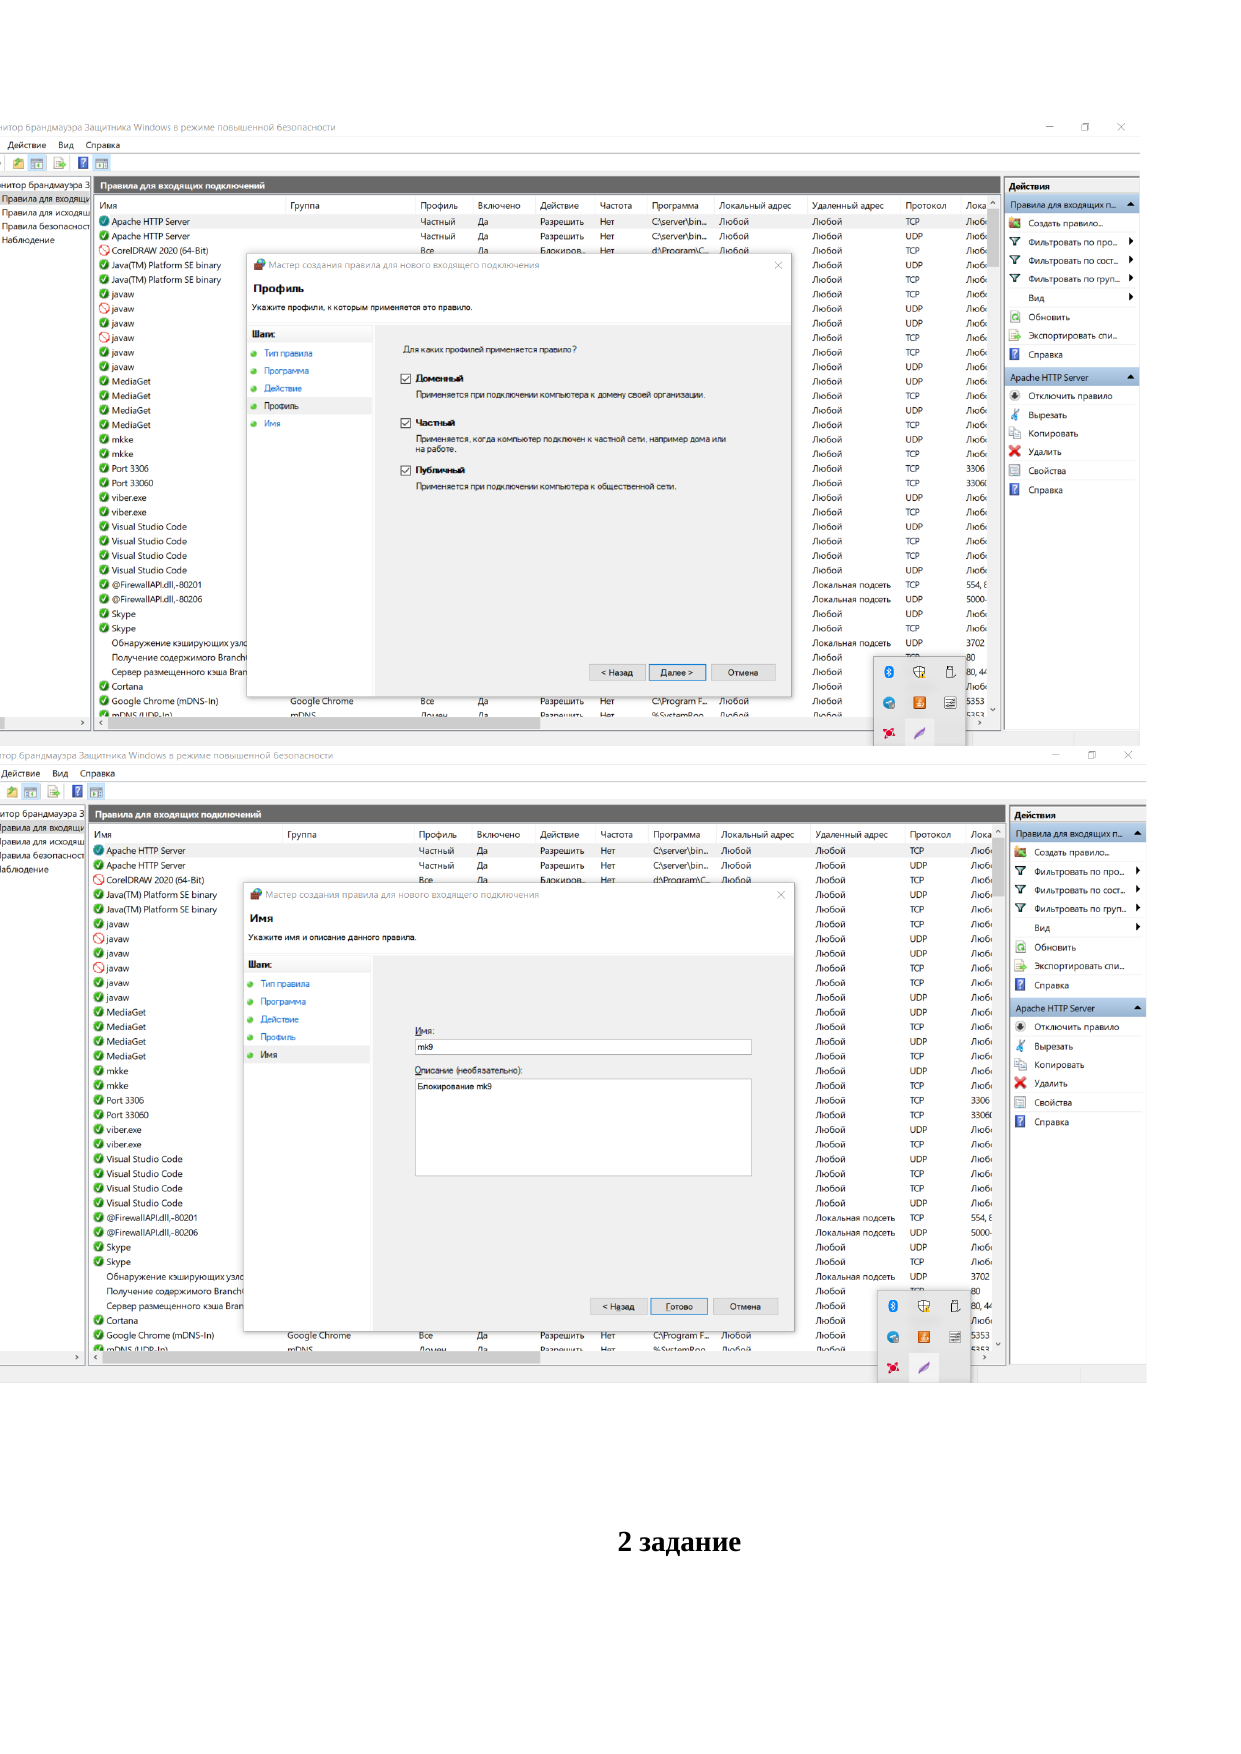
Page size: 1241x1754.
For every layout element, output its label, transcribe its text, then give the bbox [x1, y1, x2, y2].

picture [0, 118, 1147, 1383]
text 2 задание [118, 1524, 1152, 1558]
